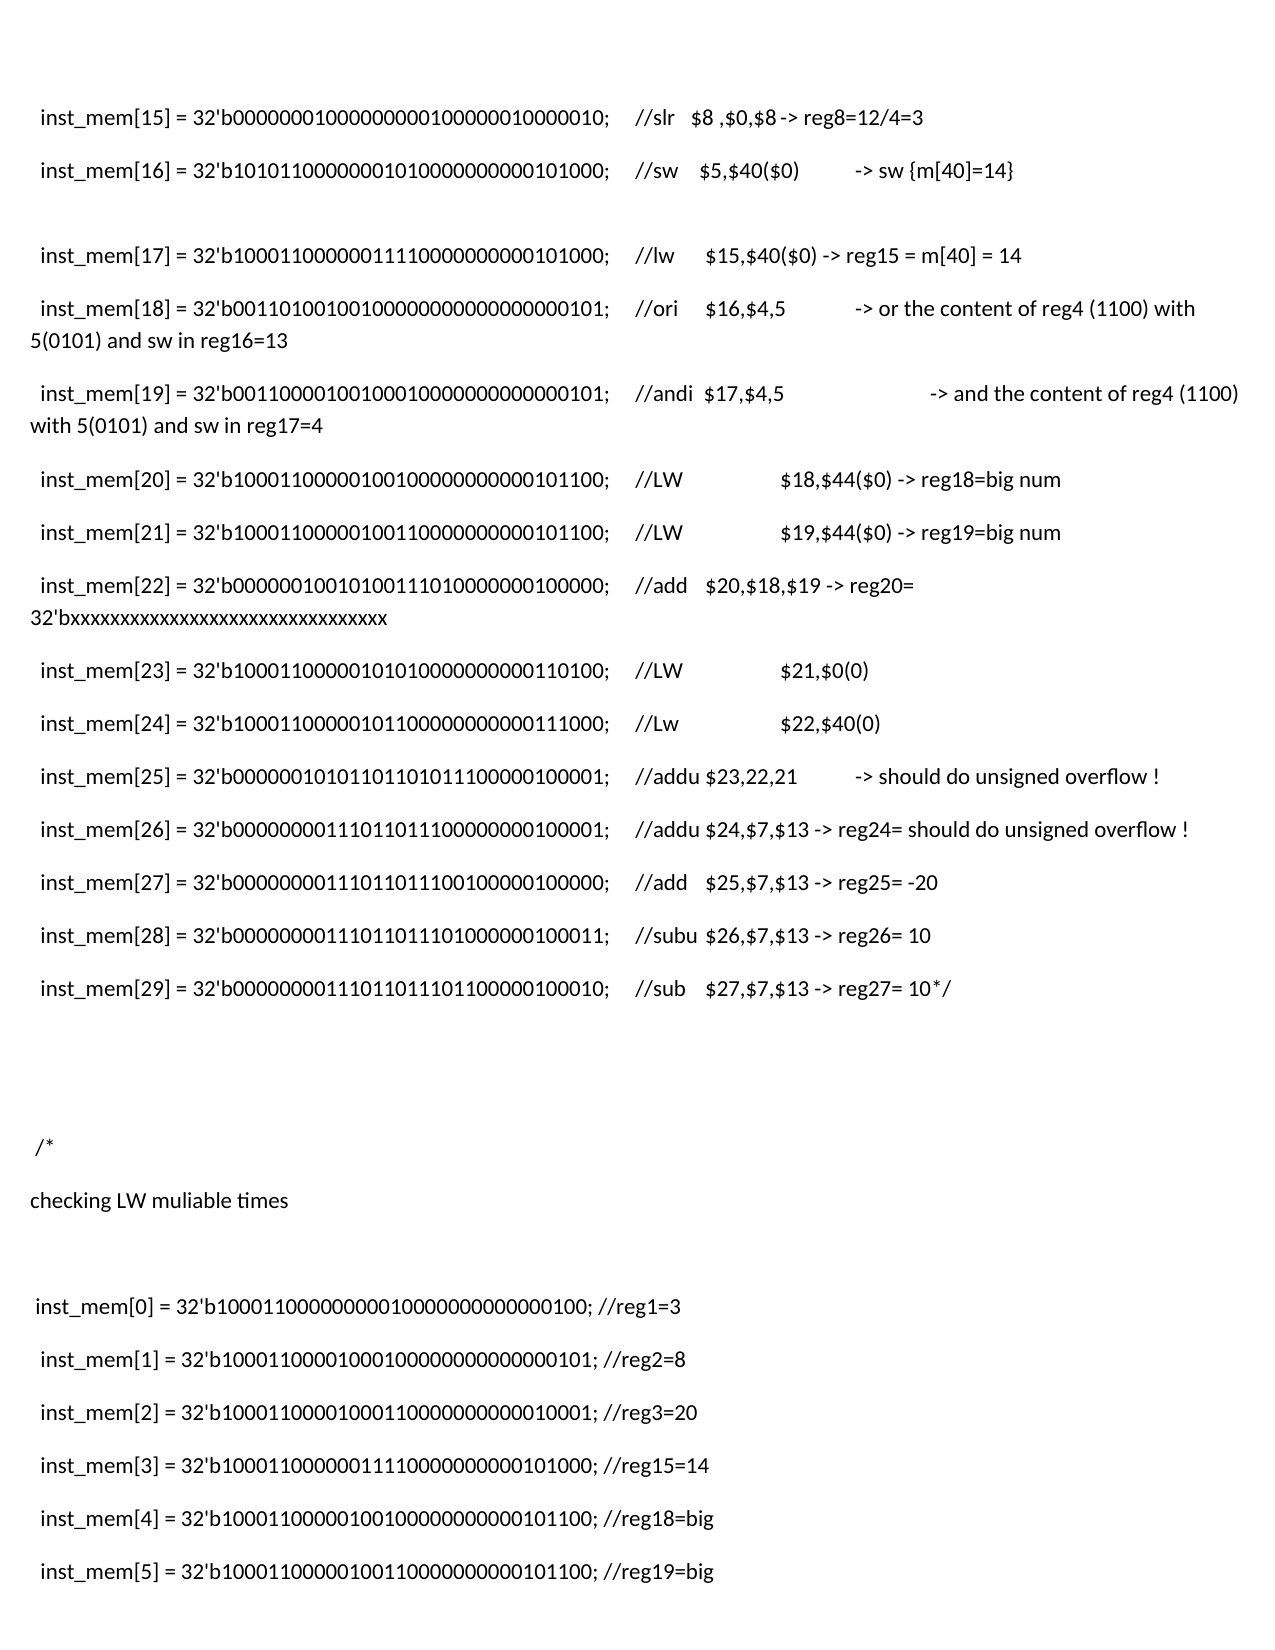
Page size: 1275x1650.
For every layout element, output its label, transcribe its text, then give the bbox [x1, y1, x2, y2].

text inst_mem[5] = 32'b10001100000100110000000000101100; //reg19=big [30, 1557, 1245, 1585]
text inst_mem[2] = 32'b10001100001000110000000000010001; //reg3=20 [30, 1398, 1245, 1426]
text inst_mem[23] = 32'b10001100000101010000000000110100; //LW $21,$0(0) [30, 656, 1245, 684]
text inst_mem[15] = 32'b00000001000000000100000010000010; //slr $8 ,$0,$8 -> reg8=12/4=3 [30, 103, 1245, 131]
text inst_mem[26] = 32'b00000000111011011100000000100001; //addu $24,$7,$13 -> reg24= should do unsigned overflow ! [30, 815, 1245, 843]
text inst_mem[18] = 32'b00110100100100000000000000000101; //ori $16,$4,5 -> or the content of reg4 (1100) with 5(0101) and sw in reg16=13 [30, 294, 1245, 354]
text inst_mem[21] = 32'b10001100000100110000000000101100; //LW $19,$44($0) -> reg19=big num [30, 518, 1245, 546]
text inst_mem[24] = 32'b10001100000101100000000000111000; //Lw $22,$40(0) [30, 709, 1245, 737]
text inst_mem[0] = 32'b10001100000000010000000000000100; //reg1=3 [30, 1292, 1245, 1320]
text inst_mem[29] = 32'b00000000111011011101100000100010; //sub $27,$7,$13 -> reg27= 10*/ [30, 974, 1245, 1002]
text inst_mem[22] = 32'b00000010010100111010000000100000; //add $20,$18,$19 -> reg20= 32'bxxxxxxxxxxxxxxxxxxxxxxxxxxxxxxxx [30, 571, 1245, 631]
text inst_mem[20] = 32'b10001100000100100000000000101100; //LW $18,$44($0) -> reg18=big num [30, 465, 1245, 493]
text inst_mem[19] = 32'b00110000100100010000000000000101; //andi $17,$4,5 -> and the content of reg4 (1100) with 5(0101) and sw in reg17=4 [30, 379, 1245, 440]
text checking LW muliable times [30, 1186, 1245, 1214]
text inst_mem[1] = 32'b10001100001000100000000000000101; //reg2=8 [30, 1345, 1245, 1373]
text inst_mem[25] = 32'b00000010101101101011100000100001; //addu $23,22,21 -> should do unsigned overflow ! [30, 762, 1245, 790]
text inst_mem[4] = 32'b10001100000100100000000000101100; //reg18=big [30, 1504, 1245, 1532]
text inst_mem[16] = 32'b10101100000001010000000000101000; //sw $5,$40($0) -> sw {m[40]=14} [30, 156, 1245, 216]
text inst_mem[27] = 32'b00000000111011011100100000100000; //add $25,$7,$13 -> reg25= -20 [30, 868, 1245, 896]
text inst_mem[28] = 32'b00000000111011011101000000100011; //subu $26,$7,$13 -> reg26= 10 [30, 921, 1245, 949]
text inst_mem[17] = 32'b10001100000011110000000000101000; //lw $15,$40($0) -> reg15 = m[40] = 14 [30, 241, 1245, 269]
text /* [30, 1133, 1245, 1161]
text inst_mem[3] = 32'b10001100000011110000000000101000; //reg15=14 [30, 1451, 1245, 1479]
